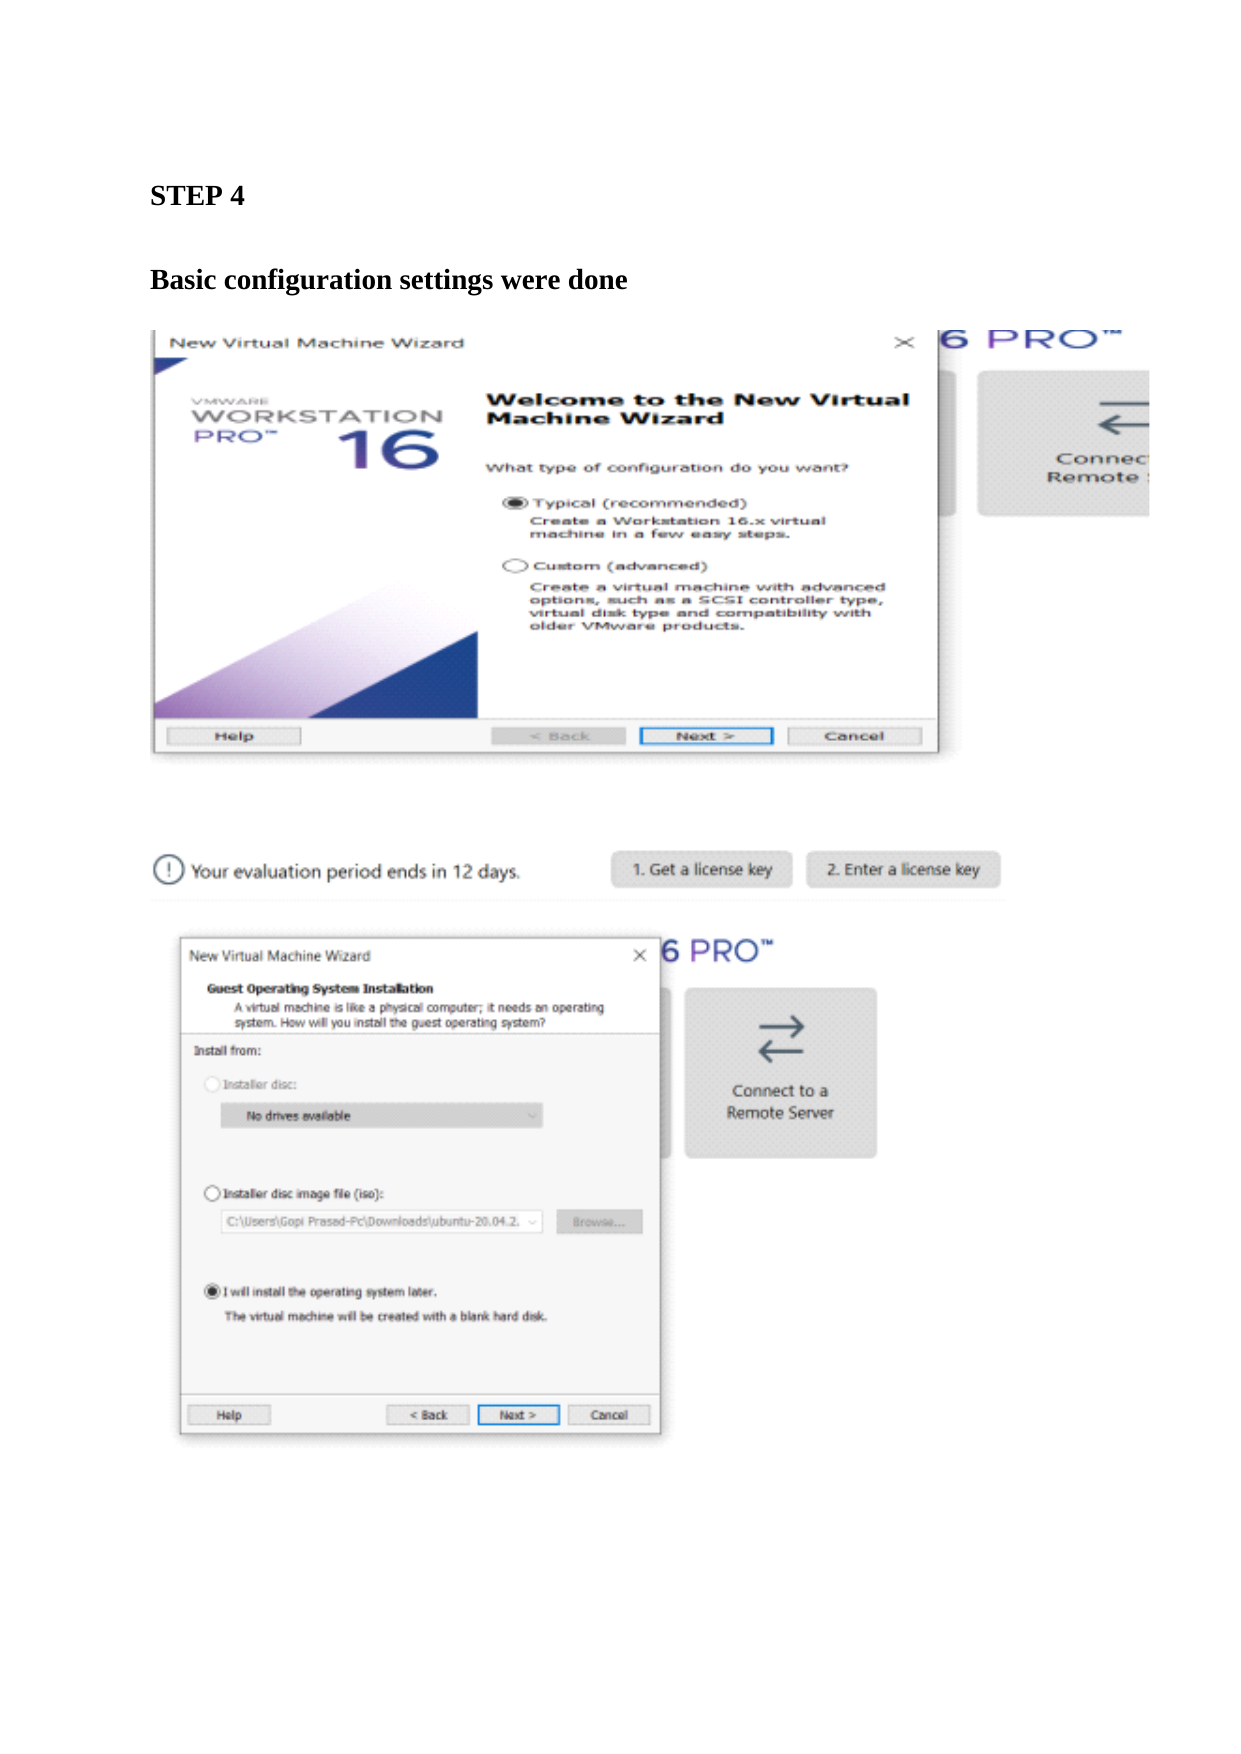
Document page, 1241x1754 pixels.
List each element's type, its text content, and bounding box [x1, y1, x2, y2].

text STEP 4 [150, 162, 1090, 227]
text Basic configuration settings were done [150, 246, 1090, 311]
